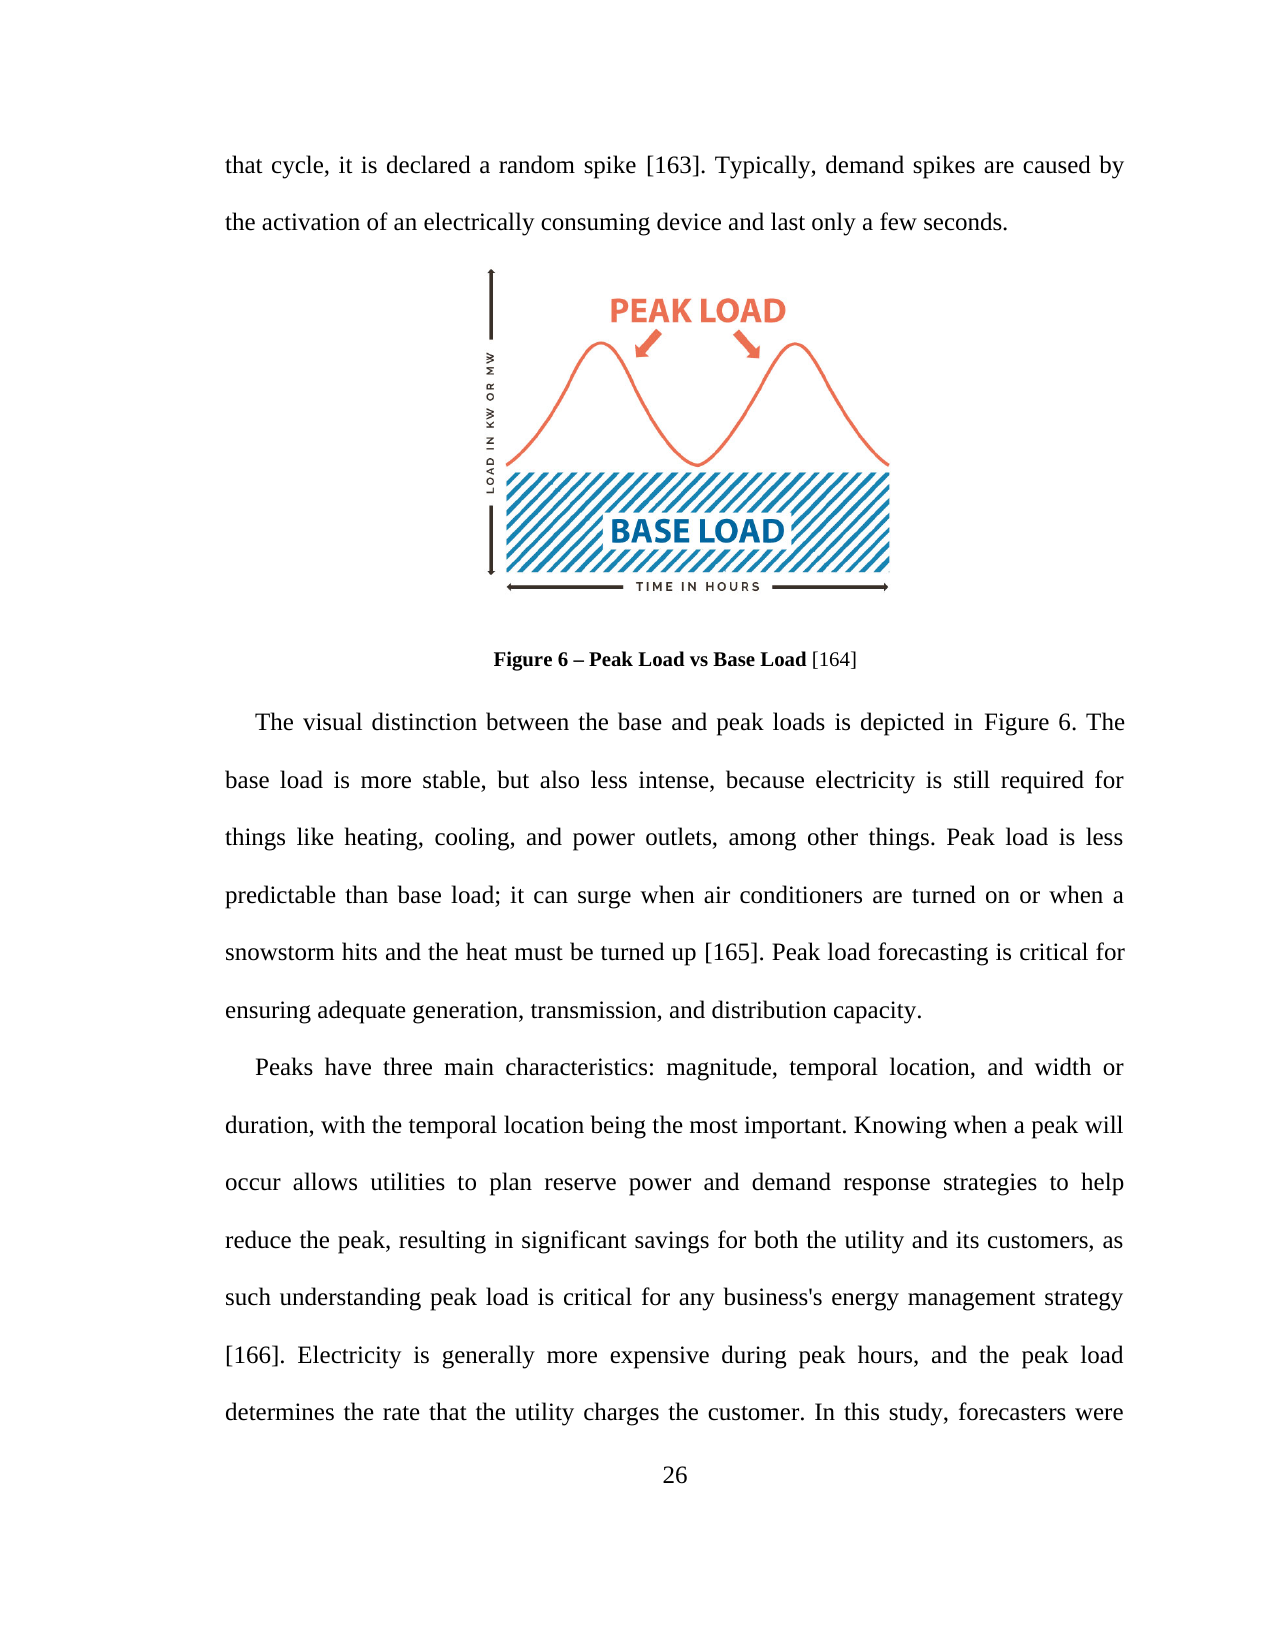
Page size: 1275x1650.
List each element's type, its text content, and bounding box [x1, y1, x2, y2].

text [225, 150, 1125, 236]
text The visual distinction between the base and peak loads is depicted in Figure 6. The base load is more stable, but also less intense, because electricity is still required for things like heating, cooling, and power outlets, among other things. Peak load is less predictable than base load; it can surge when air conditioners are turned on or when a snowstorm hits and the heat must be turned up [165]. Peak load forecasting is critical for ensuring adequate generation, transmission, and distribution capacity. [225, 707, 1125, 1024]
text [225, 1052, 1125, 1426]
text Figure 6 – Peak Load vs Base Load [164] [225, 647, 1125, 671]
picture [474, 265, 906, 606]
